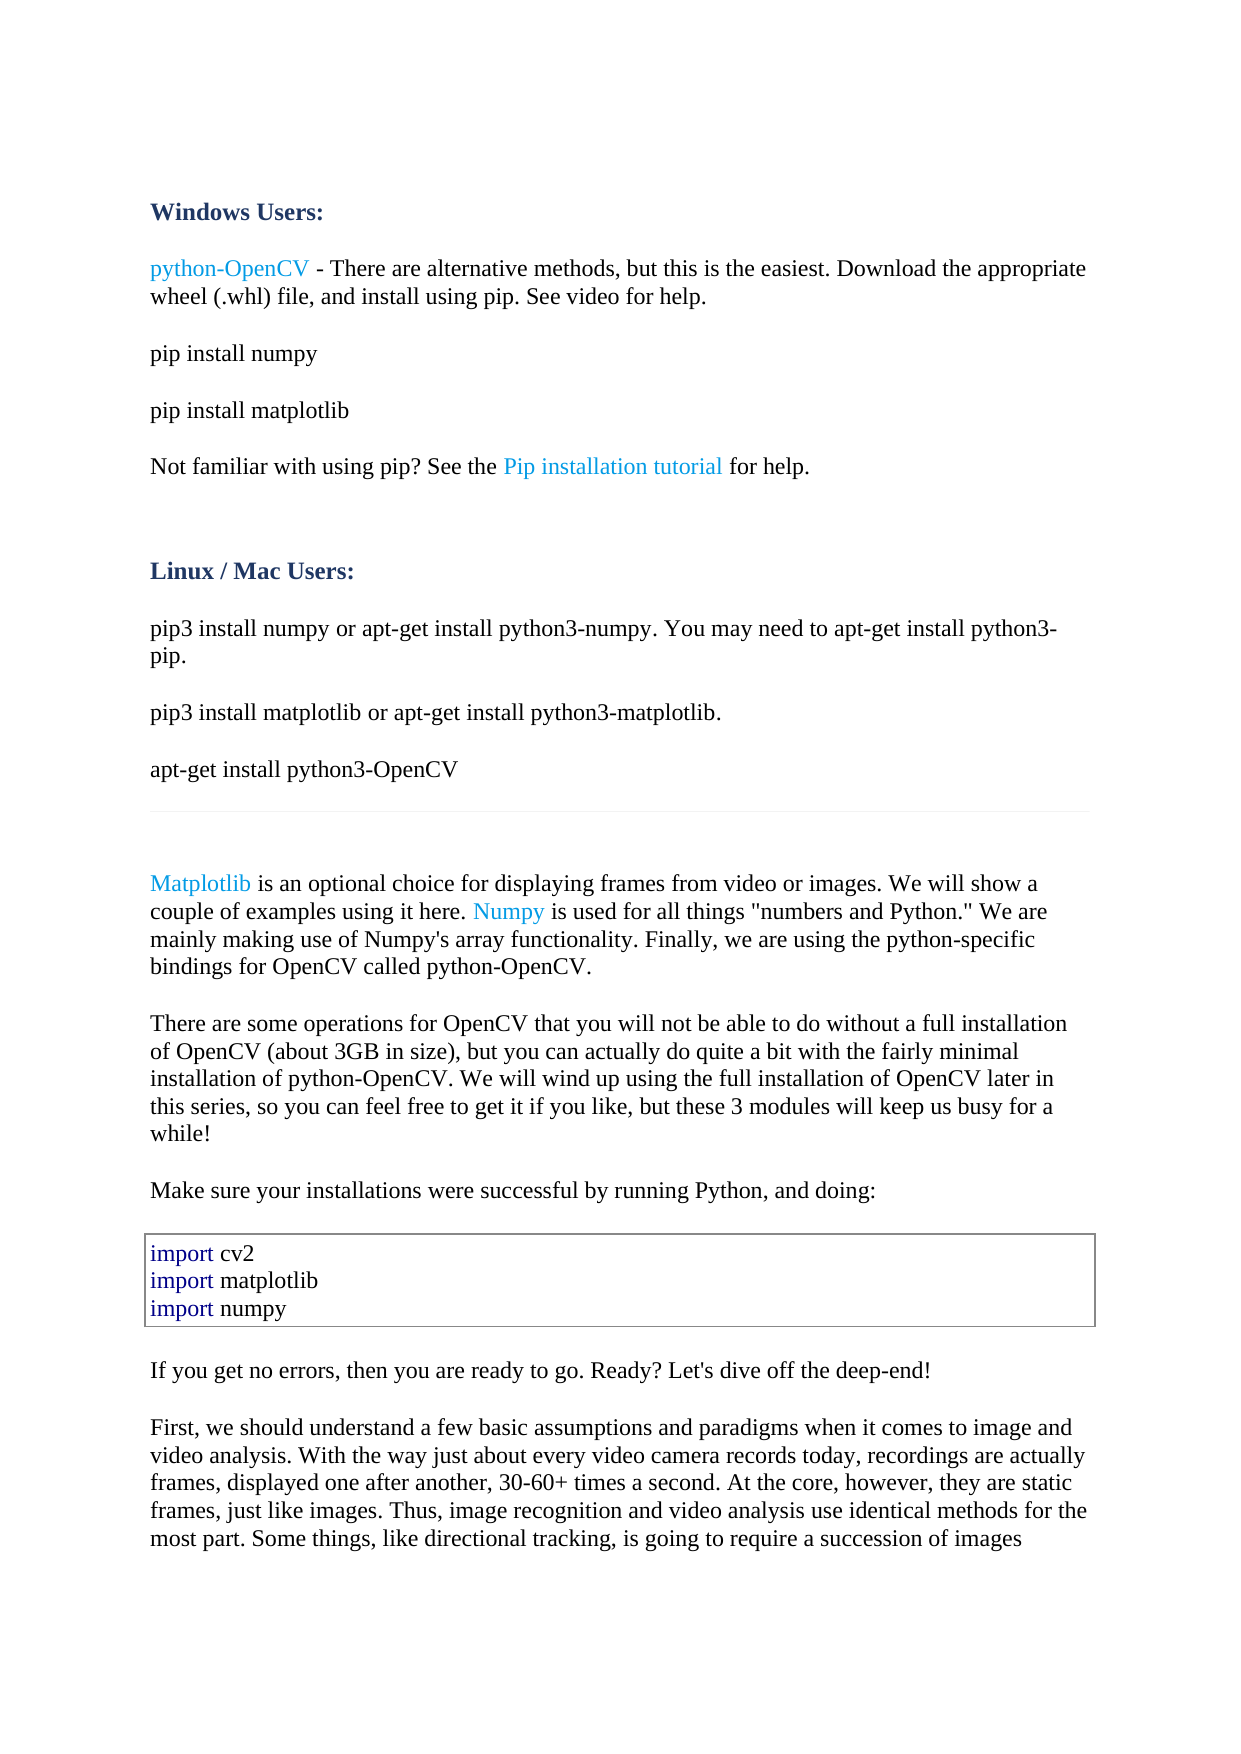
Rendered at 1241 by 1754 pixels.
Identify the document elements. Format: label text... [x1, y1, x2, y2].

text python-OpenCV - There are alternative methods, but this is the easiest. Download the appropriate wheel (.whl) file, and install using pip. See video for help. [150, 254, 1090, 310]
text apt-get install python3-OpenCV [150, 755, 1090, 782]
text If you get no errors, then you are ready to go. Ready? Let's dive off the deep-end! [150, 1356, 1090, 1384]
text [150, 1413, 1090, 1551]
text There are some operations for OpenCV that you will not be able to do without a full installation of OpenCV (about 3GB in size), but you can actually do quite a bit with the fairly minimal installation of python-OpenCV. We will wind up using the full installation of OpenCV later in this series, so you can feel free to get it if you like, but these 3 modules will keep us busy for a while! [150, 1009, 1090, 1147]
text Make sure your installations were successful by running Python, and doing: [150, 1176, 1090, 1204]
picture [484, 903, 490, 914]
text Not familiar with using pip? See the Pip installation tutorial for help. [150, 452, 1090, 480]
text pip3 install numpy or apt-get install python3-numpy. You may need to apt-get install python3-pip. [150, 614, 1090, 669]
text Matplotlib is an optional choice for displaying frames from video or images. We will show a couple of examples using it here. Numpy is used for all things "numbers and Python." We are mainly making use of Numpy's array functionality. Finally, we are using the python-specific bindings for OpenCV called python-OpenCV. [150, 869, 1090, 980]
text pip install numpy [150, 339, 1090, 366]
text pip3 install matplotlib or apt-get install python3-matplotlib. [150, 698, 1090, 726]
text import cv2 [146, 1235, 1094, 1266]
subtitle Windows Users: [150, 150, 1090, 225]
subtitle Linux / Mac Users: [150, 509, 1090, 584]
text import matplotlib [150, 1266, 1090, 1288]
text import numpy [146, 1288, 1094, 1326]
text pip install matplotlib [150, 396, 1090, 423]
